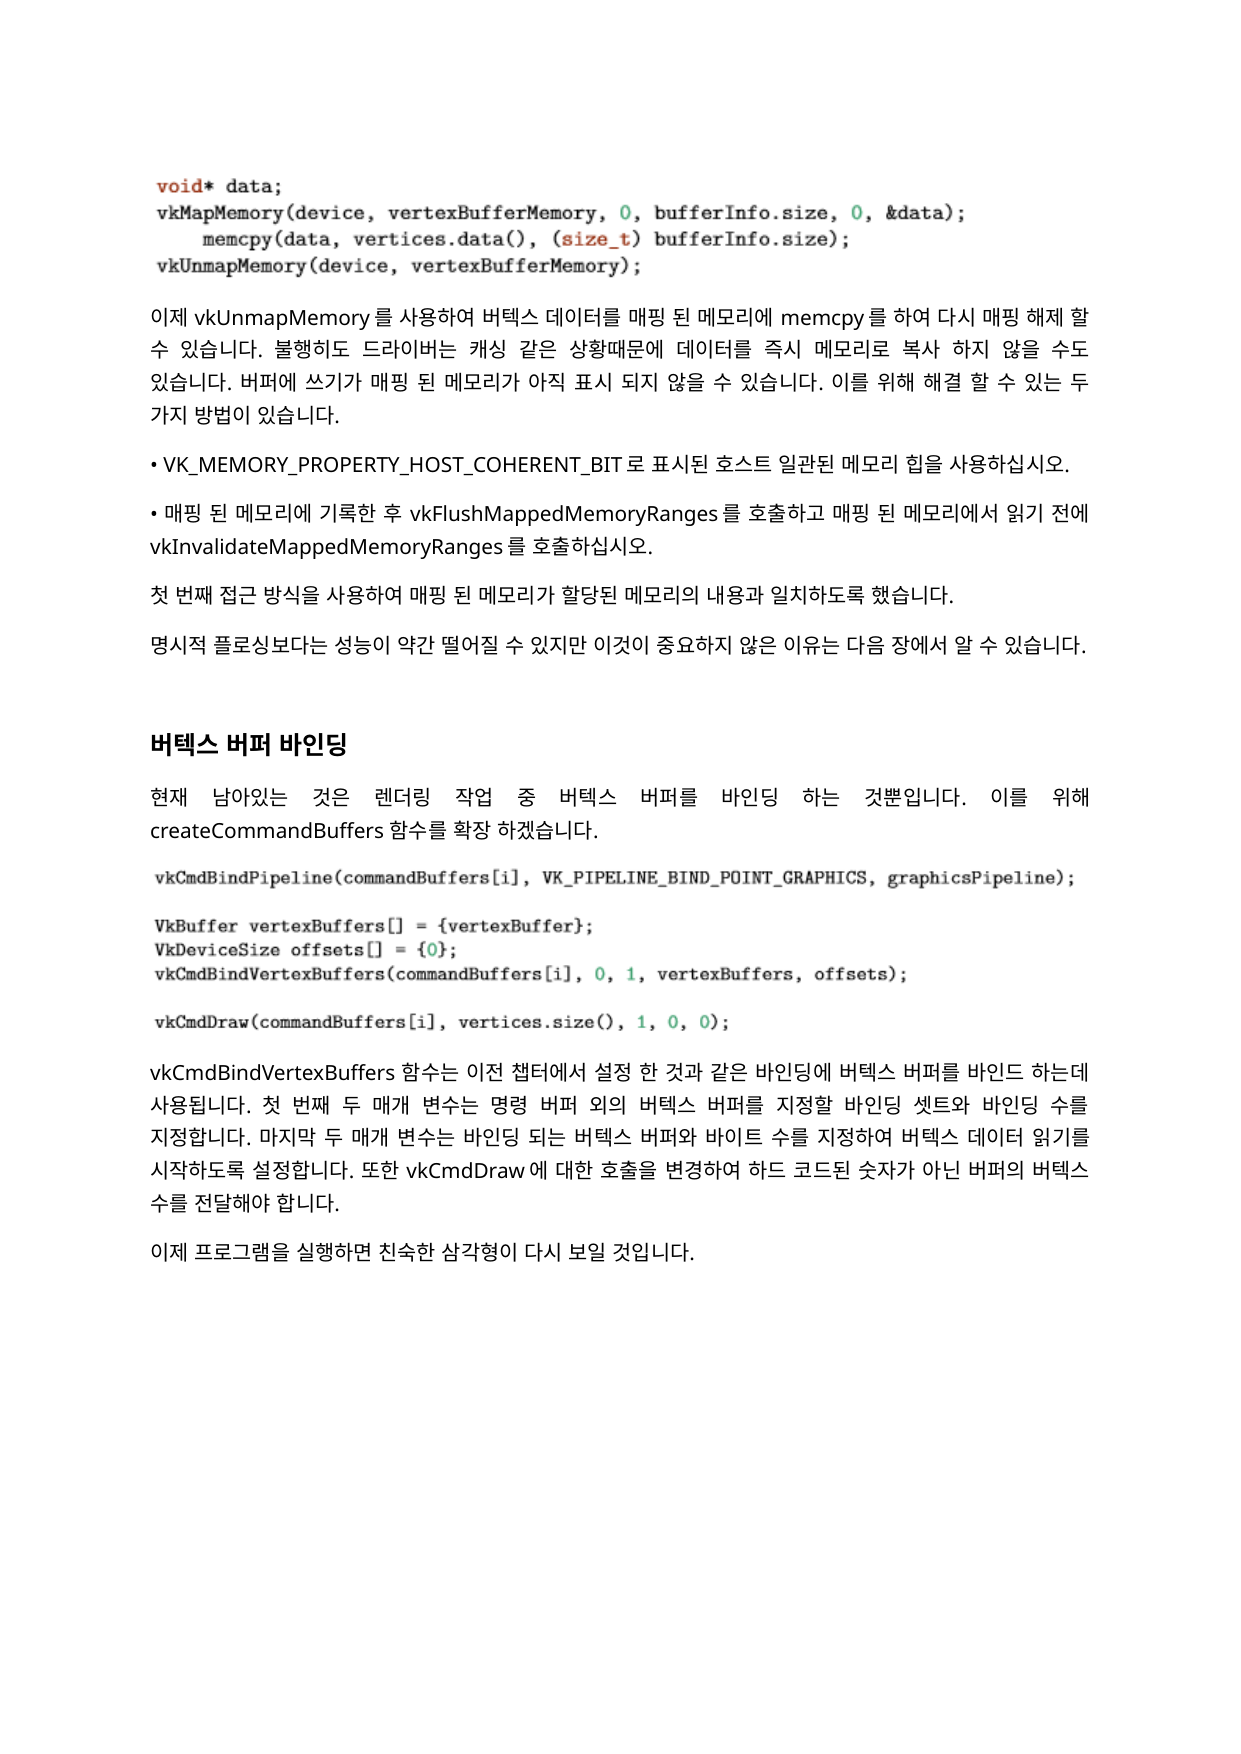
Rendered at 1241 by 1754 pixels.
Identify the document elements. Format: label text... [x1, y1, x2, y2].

text 현재 남아있는 것은 렌더링 작업 중 버텍스 버퍼를 바인딩 하는 것뿐입니다. 이를 위해 createCommandBuffers 함수를 확장 하겠습니다. [150, 781, 1090, 844]
text 첫 번째 접근 방식을 사용하여 매핑 된 메모리가 할당된 메모리의 내용과 일치하도록 했습니다. [150, 580, 1090, 610]
text 이제 vkUnmapMemory를 사용하여 버텍스 데이터를 매핑 된 메모리에 memcpy를 하여 다시 매핑 해제 할 수 있습니다. 불행히도 드라이버는 캐싱 같은 상황때문에 데이터를 즉시 메모리로 복사 하지 않을 수도 있습니다. 버퍼에 쓰기가 매핑 된 메모리가 아직 표시 되지 않을 수 있습니다. 이를 위해 해결 할 수 있는 두 가지 방법이 있습니다. [150, 301, 1090, 429]
text vkCmdBindVertexBuffers 함수는 이전 챕터에서 설정 한 것과 같은 바인딩에 버텍스 버퍼를 바인드 하는데 사용됩니다. 첫 번째 두 매개 변수는 명령 버퍼 외의 버텍스 버퍼를 지정할 바인딩 셋트와 바인딩 수를 지정합니다. 마지막 두 매개 변수는 바인딩 되는 버텍스 버퍼와 바이트 수를 지정하여 버텍스 데이터 읽기를 시작하도록 설정합니다. 또한 vkCmdDraw에 대한 호출을 변경하여 하드 코드된 숫자가 아닌 버퍼의 버텍스 수를 전달해야 합니다. [150, 1056, 1090, 1217]
picture [150, 863, 1091, 1038]
text • 매핑 된 메모리에 기록한 후 vkFlushMappedMemoryRanges를 호출하고 매핑 된 메모리에서 읽기 전에 vkInvalidateMappedMemoryRanges를 호출하십시오. [150, 498, 1090, 561]
text 이제 프로그램을 실행하면 친숙한 삼각형이 다시 보일 것입니다. [150, 1236, 1090, 1267]
text 버텍스 버퍼 바인딩 [150, 726, 1090, 762]
text 명시적 플로싱보다는 성능이 약간 떨어질 수 있지만 이것이 중요하지 않은 이유는 다음 장에서 알 수 있습니다. [150, 629, 1090, 659]
picture [150, 177, 968, 282]
text • VK_MEMORY_PROPERTY_HOST_COHERENT_BIT로 표시된 호스트 일관된 메모리 힙을 사용하십시오. [150, 448, 1090, 478]
